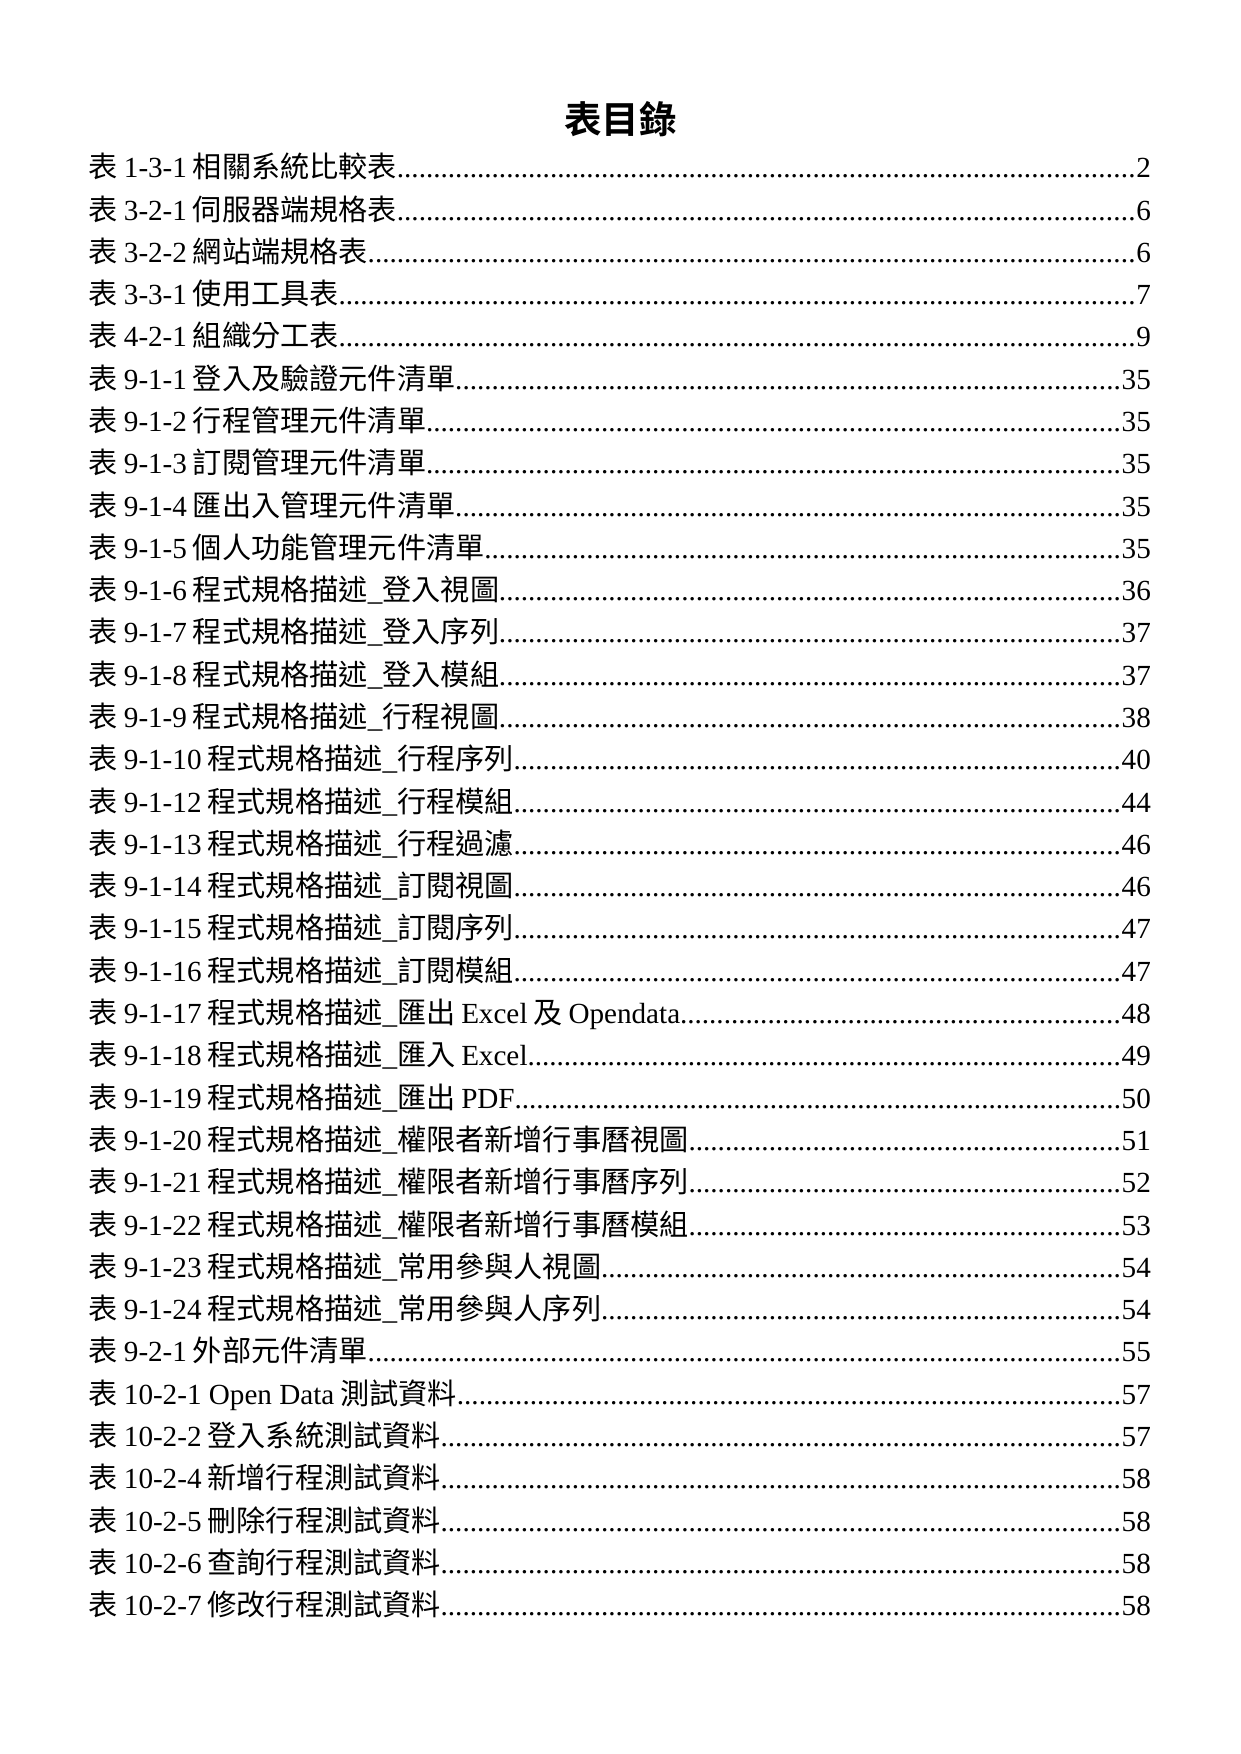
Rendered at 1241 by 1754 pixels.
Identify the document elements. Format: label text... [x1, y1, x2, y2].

text 表9-1-1登入及驗證元件清單 35 [89, 355, 1152, 397]
text 表9-1-18程式規格描述_匯入Excel 49 [89, 1032, 1152, 1074]
text 表目錄 [89, 89, 1152, 144]
text 表10-2-7修改行程測試資料 58 [89, 1582, 1152, 1624]
text 表9-1-21程式規格描述_權限者新增行事曆序列 52 [89, 1159, 1152, 1201]
text 表10-2-2登入系統測試資料 57 [89, 1412, 1152, 1455]
text 表9-1-22程式規格描述_權限者新增行事曆模組 53 [89, 1201, 1152, 1243]
text 表9-1-14程式規格描述_訂閱視圖 46 [89, 863, 1152, 905]
text 表9-1-5個人功能管理元件清單 35 [89, 524, 1152, 567]
text 表3-2-1伺服器端規格表 6 [89, 186, 1152, 228]
text 表10-2-4新增行程測試資料 58 [89, 1455, 1152, 1497]
text 表9-1-10程式規格描述_行程序列 40 [89, 736, 1152, 778]
text 表9-1-3訂閱管理元件清單 35 [89, 440, 1152, 482]
text 表10-2-1 Open Data測試資料 57 [89, 1370, 1152, 1412]
text 表9-1-13程式規格描述_行程過濾 46 [89, 820, 1152, 863]
text 表9-1-19程式規格描述_匯出PDF 50 [89, 1074, 1152, 1116]
text 表9-1-7程式規格描述_登入序列 37 [89, 609, 1152, 651]
text 表9-1-8程式規格描述_登入模組 37 [89, 651, 1152, 693]
text 表9-1-24程式規格描述_常用參與人序列 54 [89, 1286, 1152, 1328]
text 表9-1-16程式規格描述_訂閱模組 47 [89, 947, 1152, 989]
text 表1-3-1相關系統比較表 2 [89, 144, 1152, 186]
text 表9-1-17程式規格描述_匯出Excel及Opendata 48 [89, 989, 1152, 1032]
text 表9-2-1外部元件清單 55 [89, 1328, 1152, 1370]
text 表9-1-6程式規格描述_登入視圖 36 [89, 567, 1152, 609]
text 表3-2-2網站端規格表 6 [89, 228, 1152, 271]
text 表9-1-20程式規格描述_權限者新增行事曆視圖 51 [89, 1116, 1152, 1159]
text 表10-2-5刪除行程測試資料 58 [89, 1497, 1152, 1539]
text 表9-1-9程式規格描述_行程視圖 38 [89, 693, 1152, 736]
text 表9-1-2行程管理元件清單 35 [89, 397, 1152, 440]
text 表10-2-6查詢行程測試資料 58 [89, 1539, 1152, 1582]
text 表3-3-1使用工具表 7 [89, 271, 1152, 313]
text 表9-1-12程式規格描述_行程模組 44 [89, 778, 1152, 820]
text 表9-1-4匯出入管理元件清單 35 [89, 482, 1152, 524]
text 表9-1-15程式規格描述_訂閱序列 47 [89, 905, 1152, 947]
text 表9-1-23程式規格描述_常用參與人視圖 54 [89, 1243, 1152, 1286]
text 表4-2-1組織分工表 9 [89, 313, 1152, 355]
